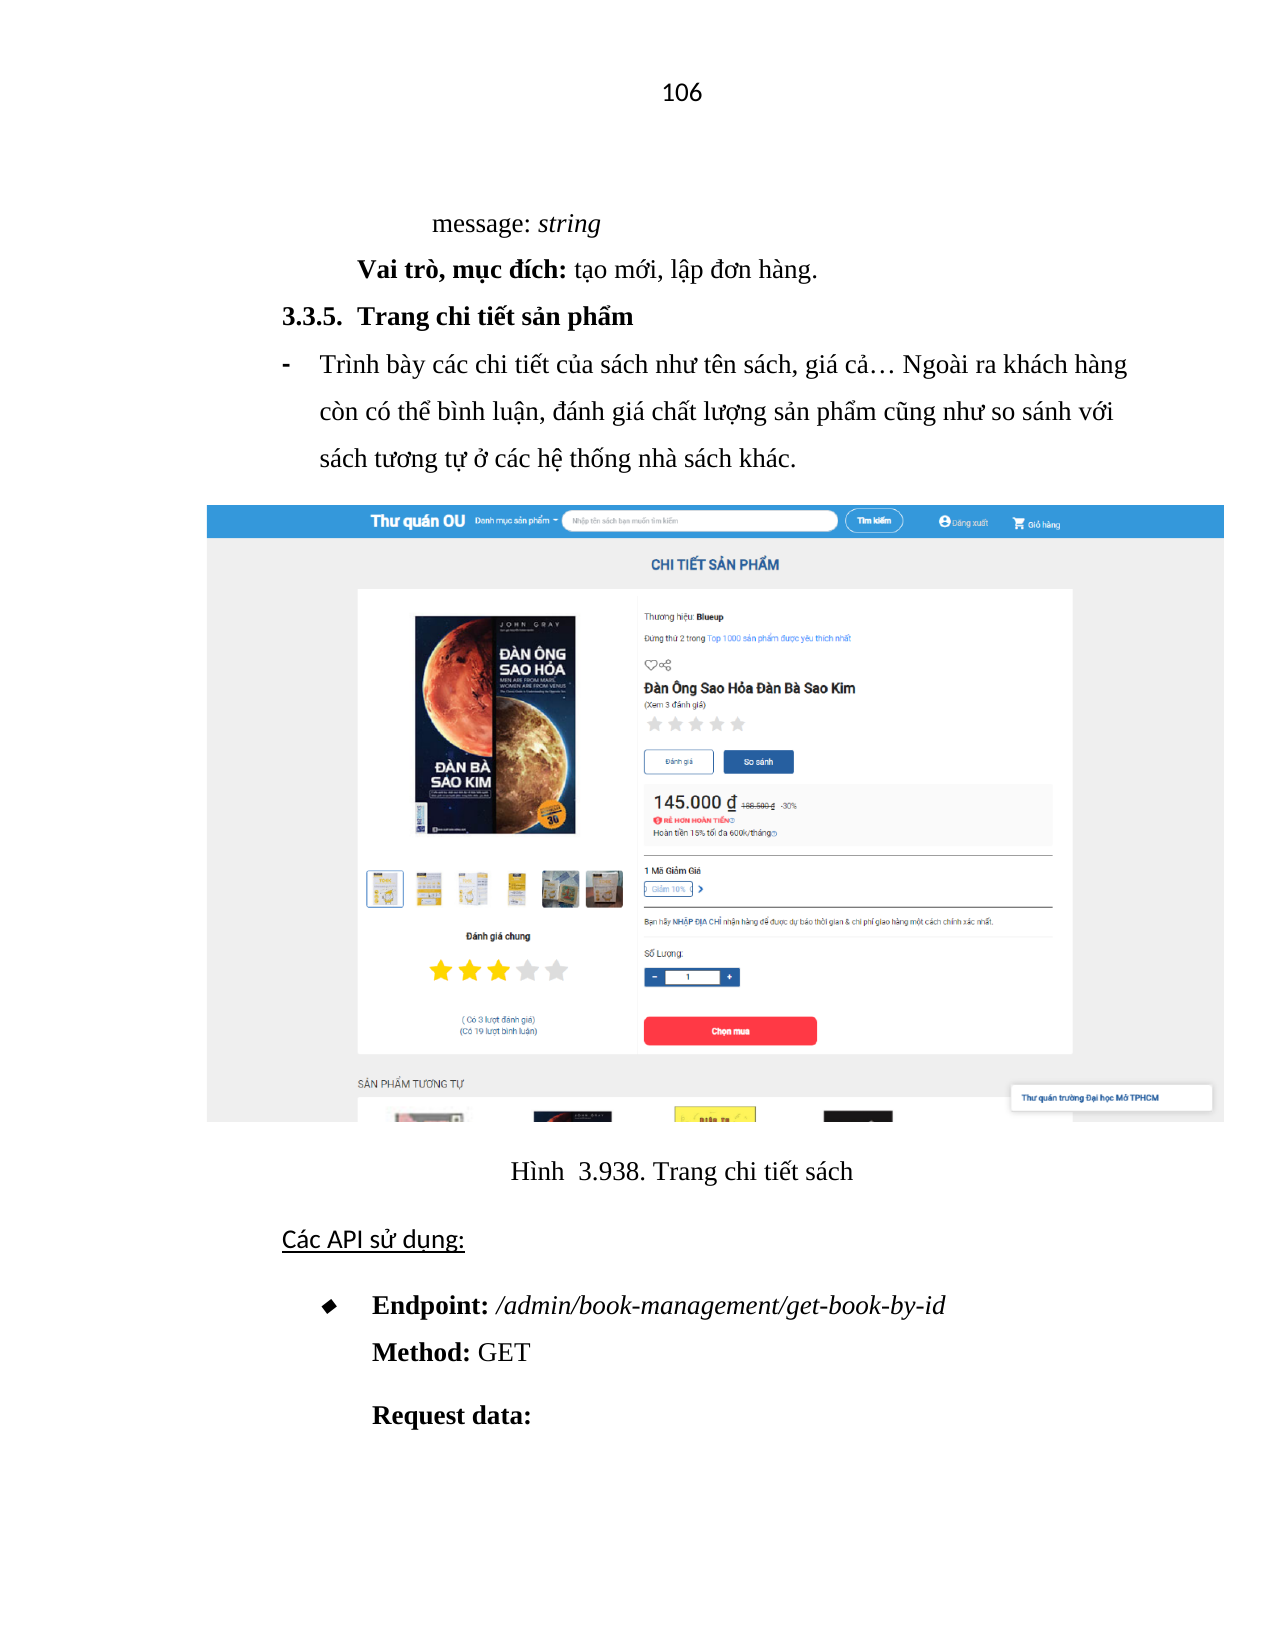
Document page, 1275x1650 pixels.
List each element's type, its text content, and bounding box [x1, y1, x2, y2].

text Method: GET [372, 1336, 1157, 1367]
list Trang chi tiết sản phẩm [282, 300, 1157, 331]
picture [206, 505, 1224, 1122]
list message: string [357, 207, 1157, 238]
list Request data: [357, 1399, 1157, 1430]
text Các API sử dụng: [207, 1223, 1157, 1256]
list Vai trò, mục đích: tạo mới, lập đơn hàng. [357, 253, 1157, 284]
list Trình bày các chi tiết của sách như tên sách, giá cả… Ngoài ra khách hàng còn có thể bình luận, đánh giá chất lượng sản phẩm cũng như so sánh với sách tương tự ở các hệ thống nhà sách khác. [282, 347, 1157, 473]
list Endpoint: /admin/book-management/get-book-by-id [319, 1289, 1157, 1320]
